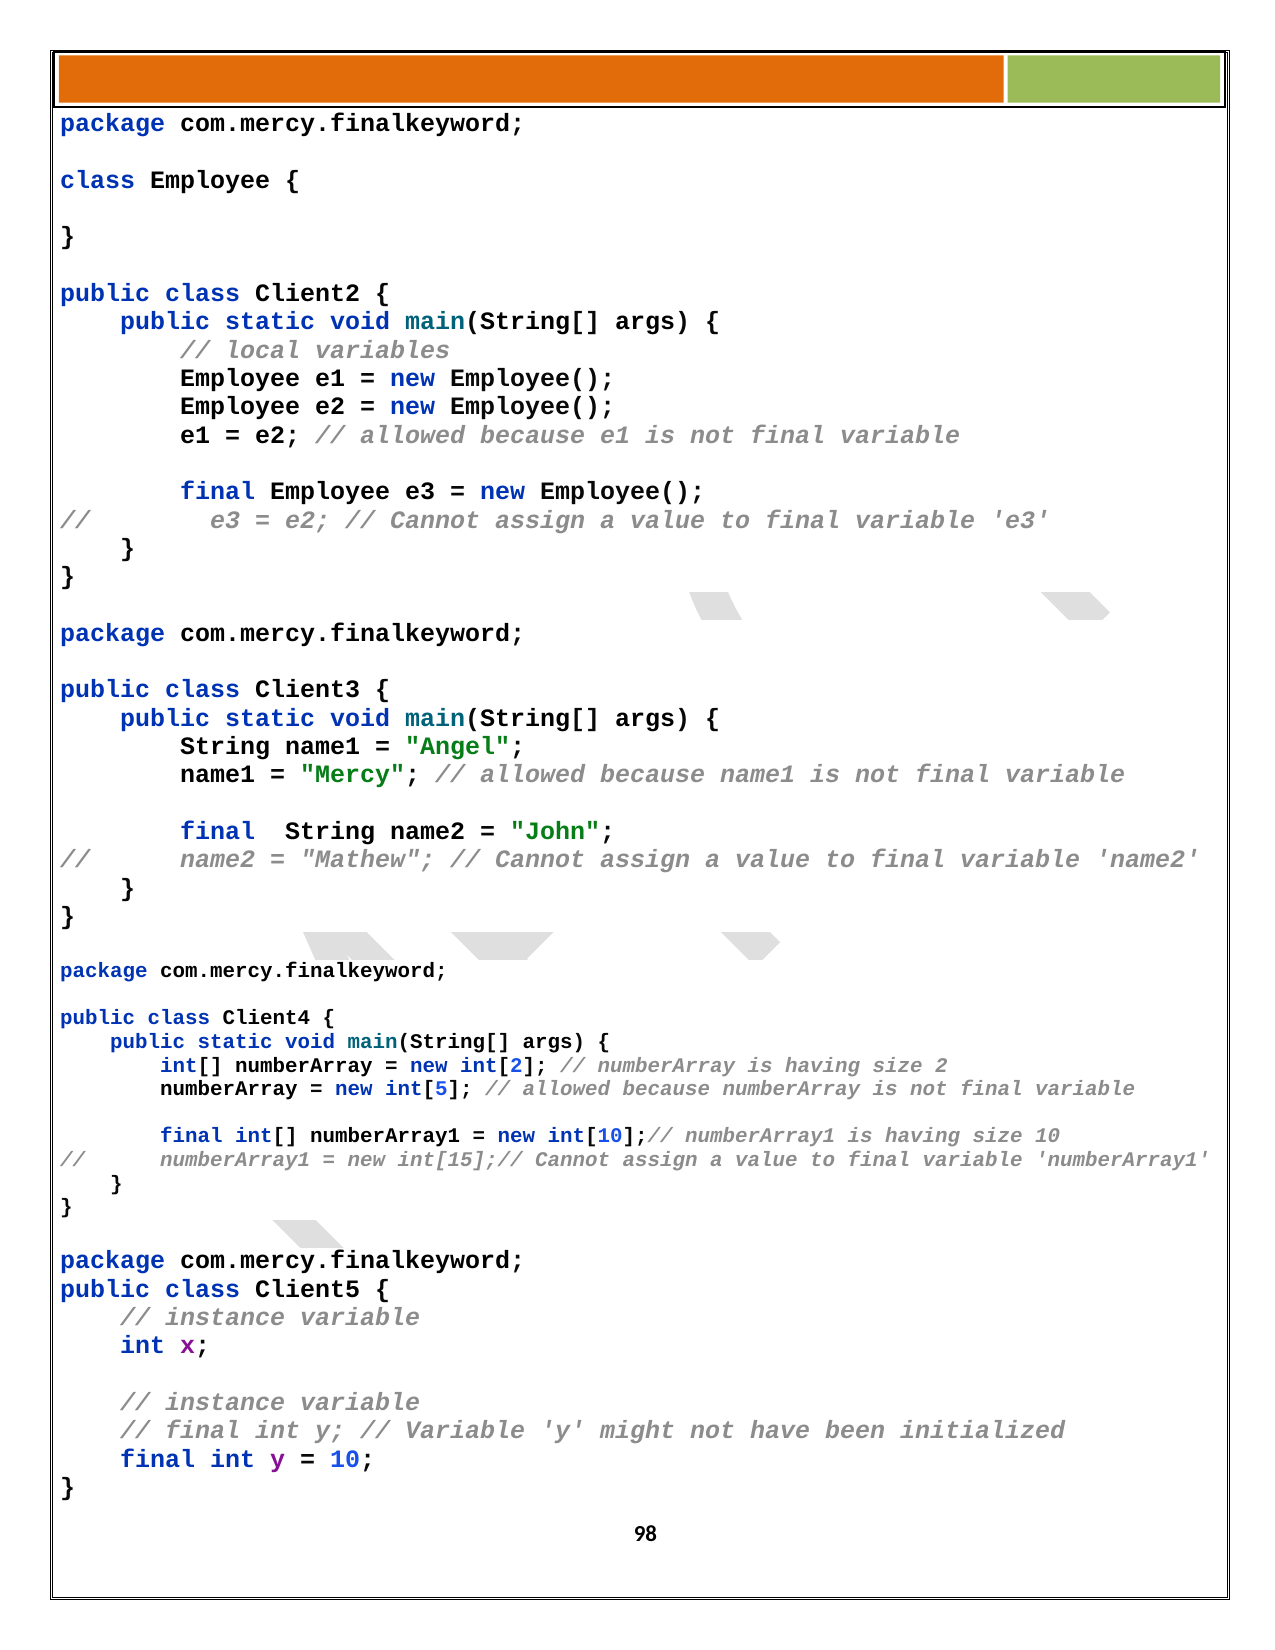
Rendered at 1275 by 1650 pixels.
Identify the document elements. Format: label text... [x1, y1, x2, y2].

text package com.mercy.finalkeyword; public class Client5 { // instance variable int x; // instance variable // final int y; // Variable 'y' might not have been initialized final int y = 10; } [60, 1248, 1227, 1503]
text package com.mercy.finalkeyword; public class Client4 { public static void main(String[] args) { int[] numberArray = new int[2]; // numberArray is having size 2 numberArray = new int[5]; // allowed because numberArray is not final variable final int[] numberArray1 = new int[10];// numberArray1 is having size 10 // numberArray1 = new int[15];// Cannot assign a value to final variable 'numberArray1' } } [60, 960, 1227, 1220]
text package com.mercy.finalkeyword; class Employee { } public class Client2 { public static void main(String[] args) { // local variables Employee e1 = new Employee(); Employee e2 = new Employee(); e1 = e2; // allowed because e1 is not final variable final Employee e3 = new Employee(); // e3 = e2; // Cannot assign a value to final variable 'e3' } } [60, 111, 1227, 592]
text package com.mercy.finalkeyword; public class Client3 { public static void main(String[] args) { String name1 = "Angel"; name1 = "Mercy"; // allowed because name1 is not final variable final String name2 = "John"; // name2 = "Mathew"; // Cannot assign a value to final variable 'name2' } } [60, 620, 1227, 932]
